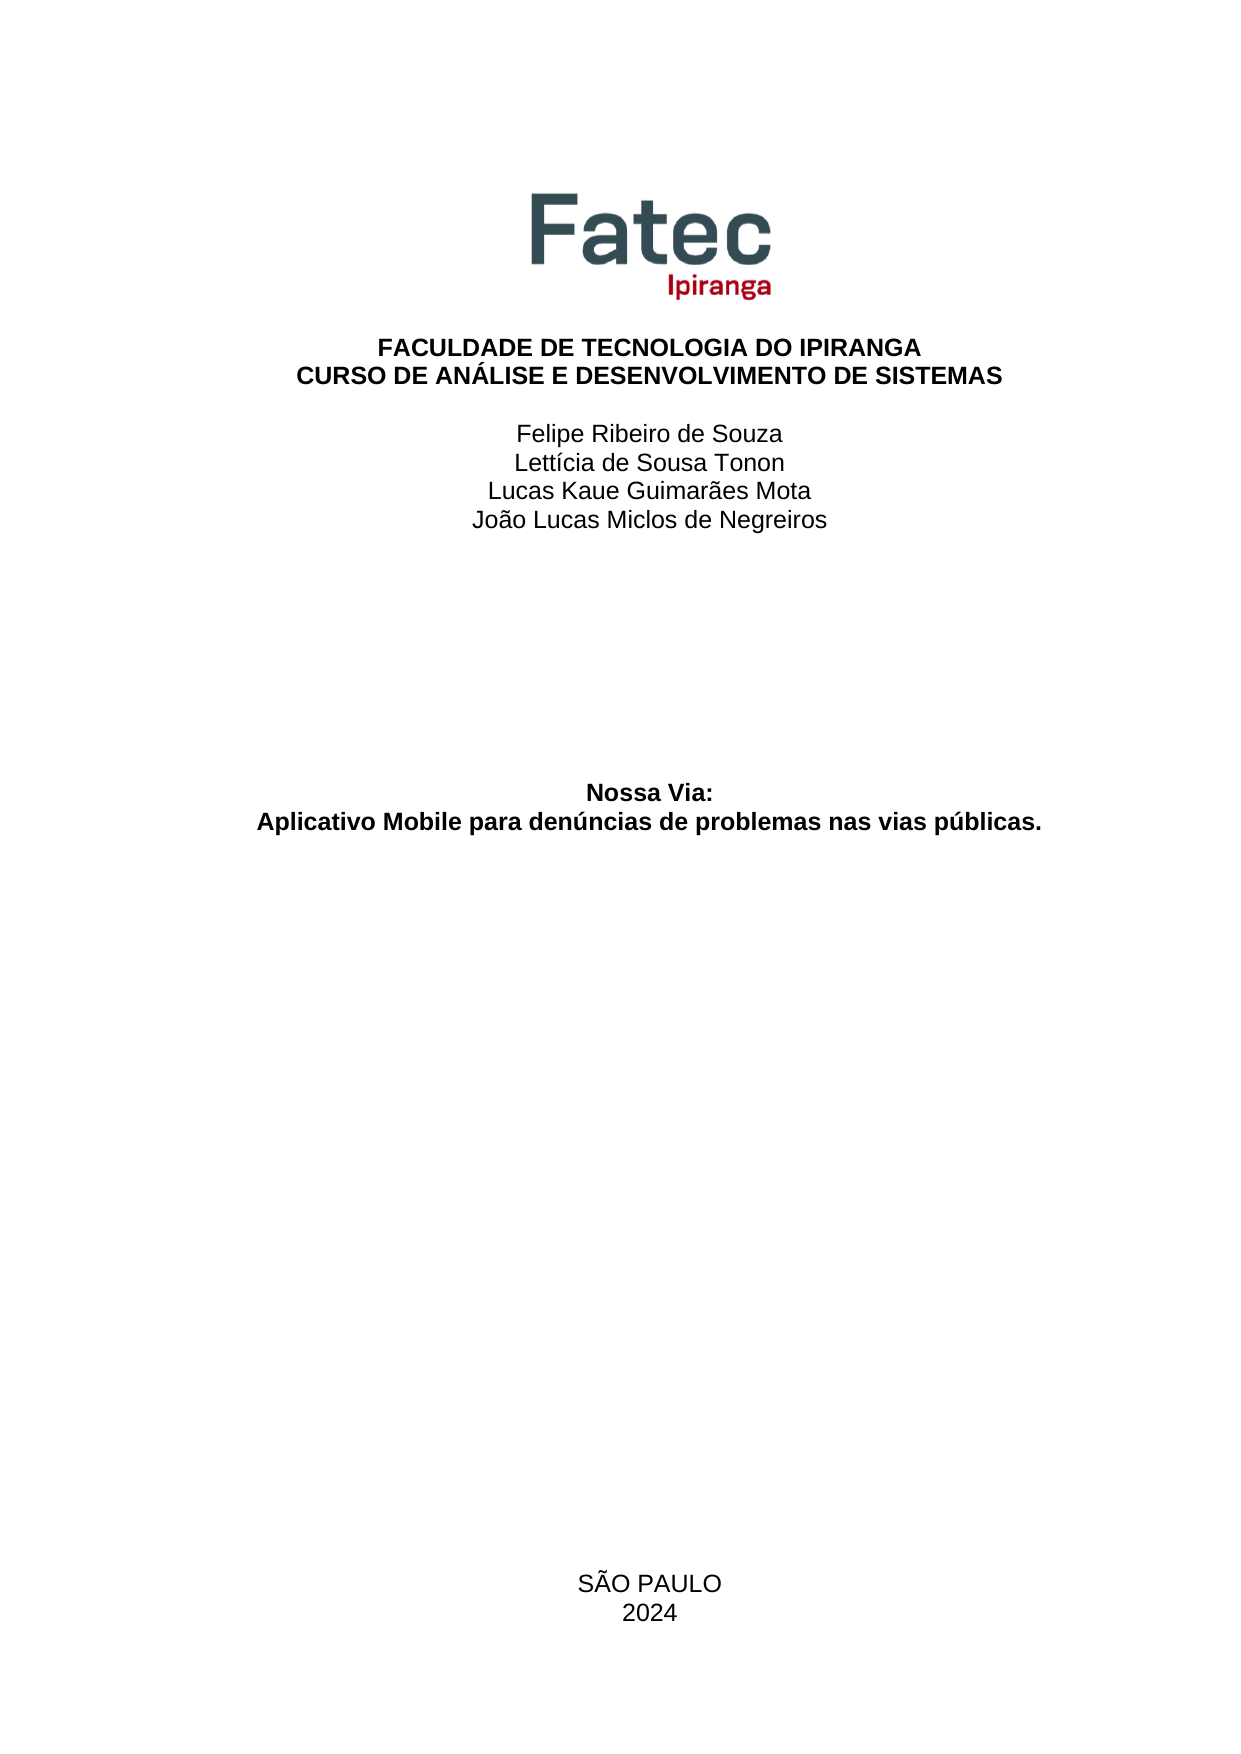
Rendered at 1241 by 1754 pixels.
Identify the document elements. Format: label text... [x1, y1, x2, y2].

text João Lucas Miclos de Negreiros [177, 505, 1122, 534]
text Nossa Via: [177, 778, 1122, 807]
text FACULDADE DE TECNOLOGIA DO IPIRANGA [177, 332, 1122, 361]
text SÃO PAULO [177, 1569, 1122, 1597]
text Lucas Kaue Guimarães Mota [177, 476, 1122, 505]
picture [504, 177, 795, 304]
text Lettícia de Sousa Tonon [177, 447, 1122, 476]
text CURSO DE ANÁLISE E DESENVOLVIMENTO DE SISTEMAS [177, 361, 1122, 390]
text 2024 [177, 1597, 1122, 1626]
text Felipe Ribeiro de Souza [177, 419, 1122, 447]
text Aplicativo Mobile para denúncias de problemas nas vias públicas. [177, 807, 1122, 836]
